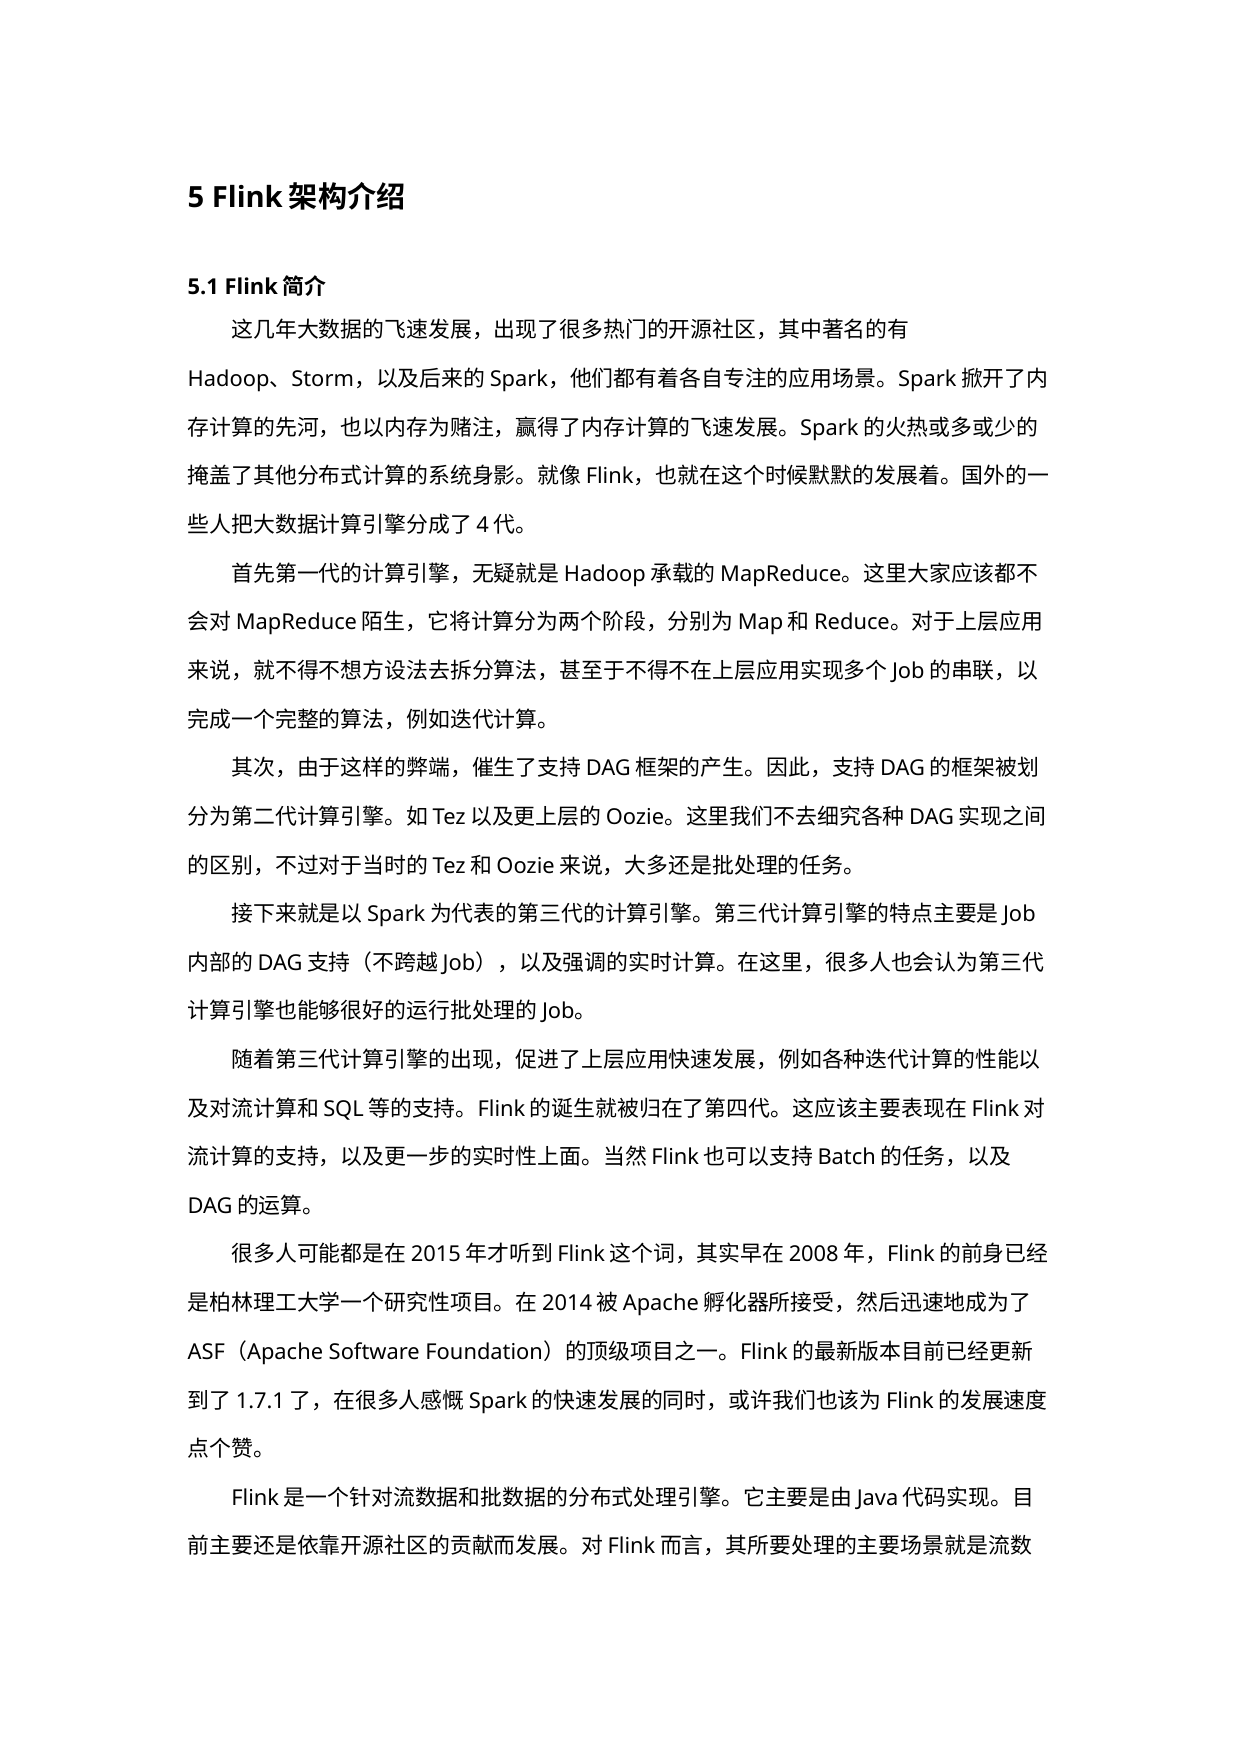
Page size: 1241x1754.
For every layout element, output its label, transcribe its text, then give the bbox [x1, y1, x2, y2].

text 这几年大数据的飞速发展，出现了很多热门的开源社区，其中著名的有Hadoop、Storm，以及后来的Spark，他们都有着各自专注的应用场景。Spark掀开了内存计算的先河，也以内存为赌注，赢得了内存计算的飞速发展。Spark的火热或多或少的掩盖了其他分布式计算的系统身影。就像Flink，也就在这个时候默默的发展着。国外的一些人把大数据计算引擎分成了4代。 [187, 312, 1053, 539]
text 接下来就是以Spark为代表的第三代的计算引擎。第三代计算引擎的特点主要是Job内部的DAG支持（不跨越Job），以及强调的实时计算。在这里，很多人也会认为第三代计算引擎也能够很好的运行批处理的Job。 [187, 896, 1053, 1026]
subtitle 5.1 Flink简介 [187, 269, 1053, 301]
subtitle 5 Flink架构介绍 [187, 162, 1053, 227]
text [187, 1479, 1053, 1561]
text 首先第一代的计算引擎，无疑就是Hadoop承载的MapReduce。这里大家应该都不会对MapReduce陌生，它将计算分为两个阶段，分别为Map和Reduce。对于上层应用来说，就不得不想方设法去拆分算法，甚至于不得不在上层应用实现多个Job的串联，以完成一个完整的算法，例如迭代计算。 [187, 555, 1053, 734]
text 随着第三代计算引擎的出现，促进了上层应用快速发展，例如各种迭代计算的性能以及对流计算和SQL等的支持。Flink的诞生就被归在了第四代。这应该主要表现在Flink对流计算的支持，以及更一步的实时性上面。当然Flink也可以支持Batch的任务，以及DAG的运算。 [187, 1041, 1053, 1220]
text 很多人可能都是在2015年才听到Flink这个词，其实早在2008年，Flink的前身已经是柏林理工大学一个研究性项目。在2014被Apache孵化器所接受，然后迅速地成为了ASF（Apache Software Foundation）的顶级项目之一。Flink的最新版本目前已经更新到了1.7.1了，在很多人感慨Spark的快速发展的同时，或许我们也该为Flink的发展速度点个赞。 [187, 1236, 1053, 1463]
text 其次，由于这样的弊端，催生了支持DAG框架的产生。因此，支持DAG的框架被划分为第二代计算引擎。如Tez以及更上层的Oozie。这里我们不去细究各种DAG实现之间的区别，不过对于当时的Tez和Oozie来说，大多还是批处理的任务。 [187, 750, 1053, 880]
